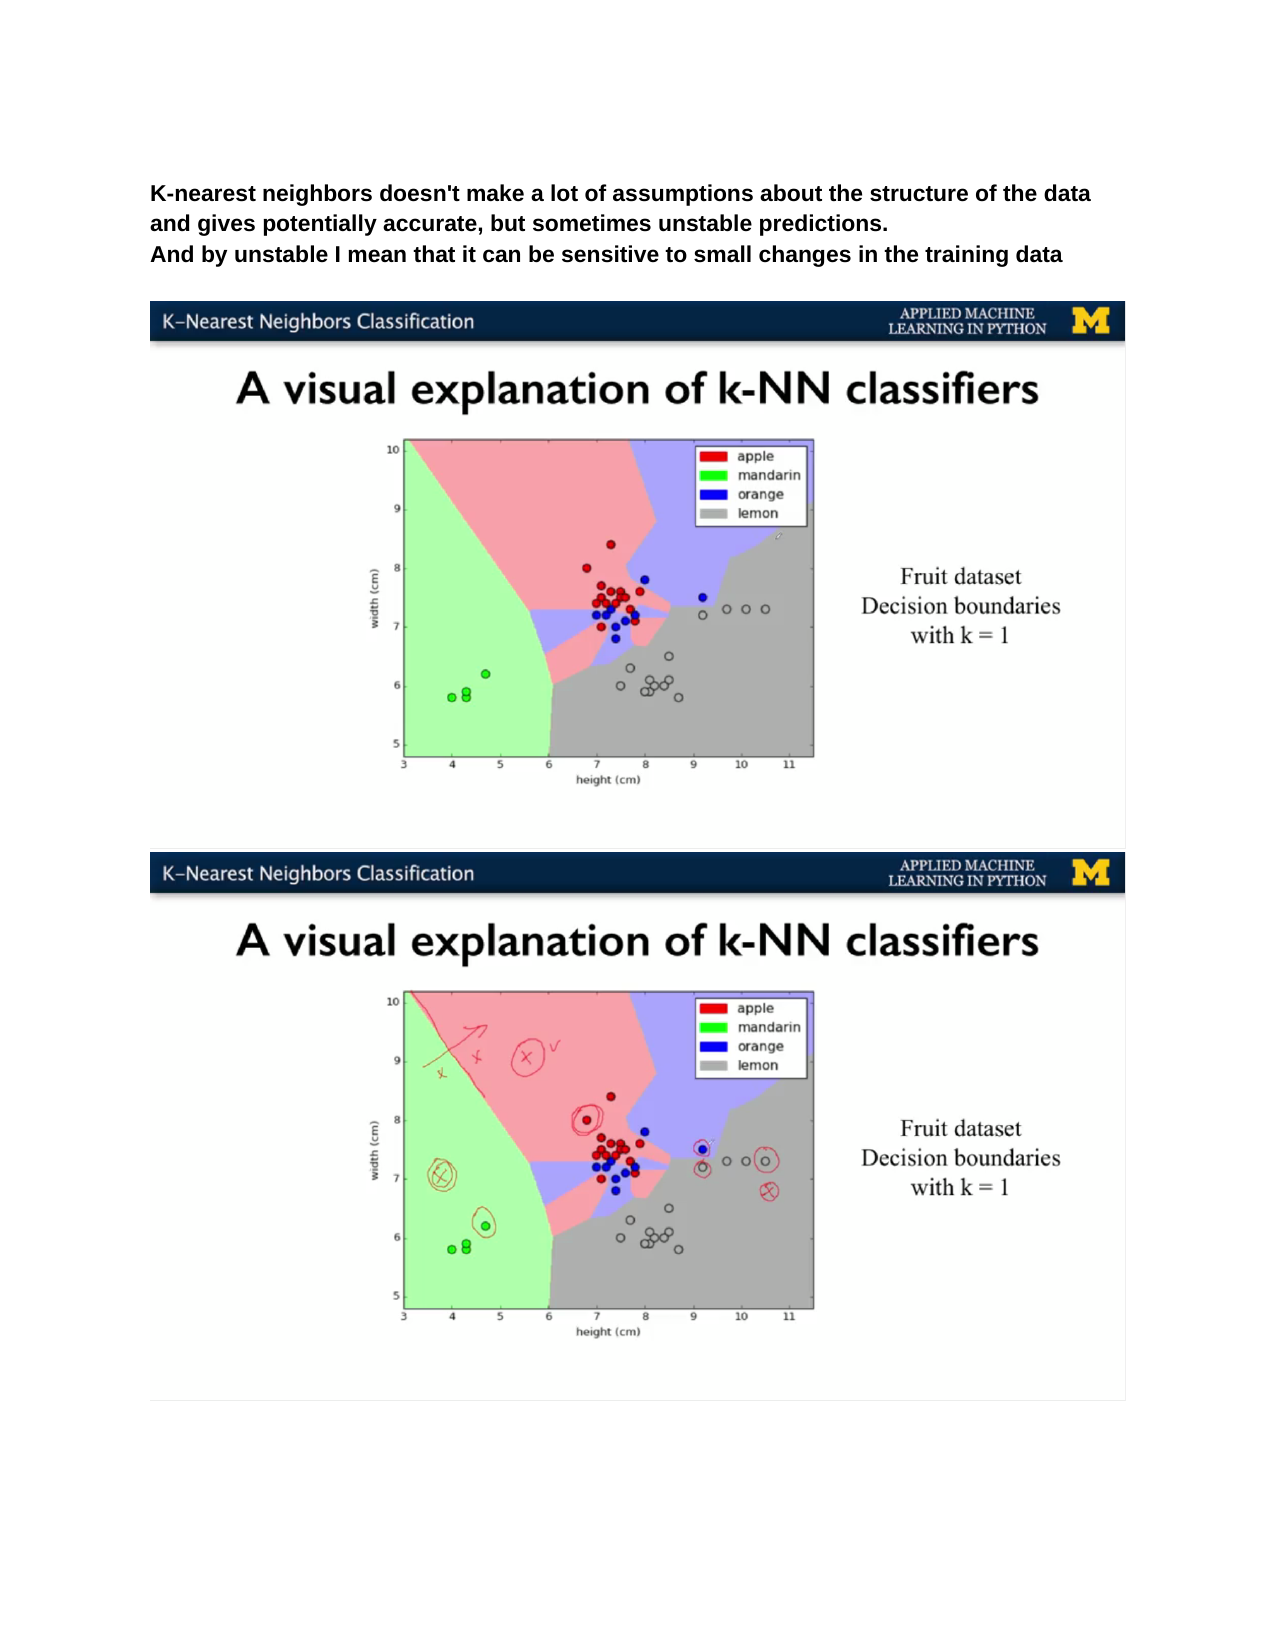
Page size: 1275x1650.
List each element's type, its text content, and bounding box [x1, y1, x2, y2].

text K-nearest neighbors doesn't make a lot of assumptions about the structure of the data and gives potentially accurate, but sometimes unstable predictions. [150, 180, 1125, 237]
text And by unstable I mean that it can be sensitive to small changes in the training data [150, 241, 1125, 267]
picture [150, 301, 1125, 849]
picture [150, 852, 1125, 1401]
